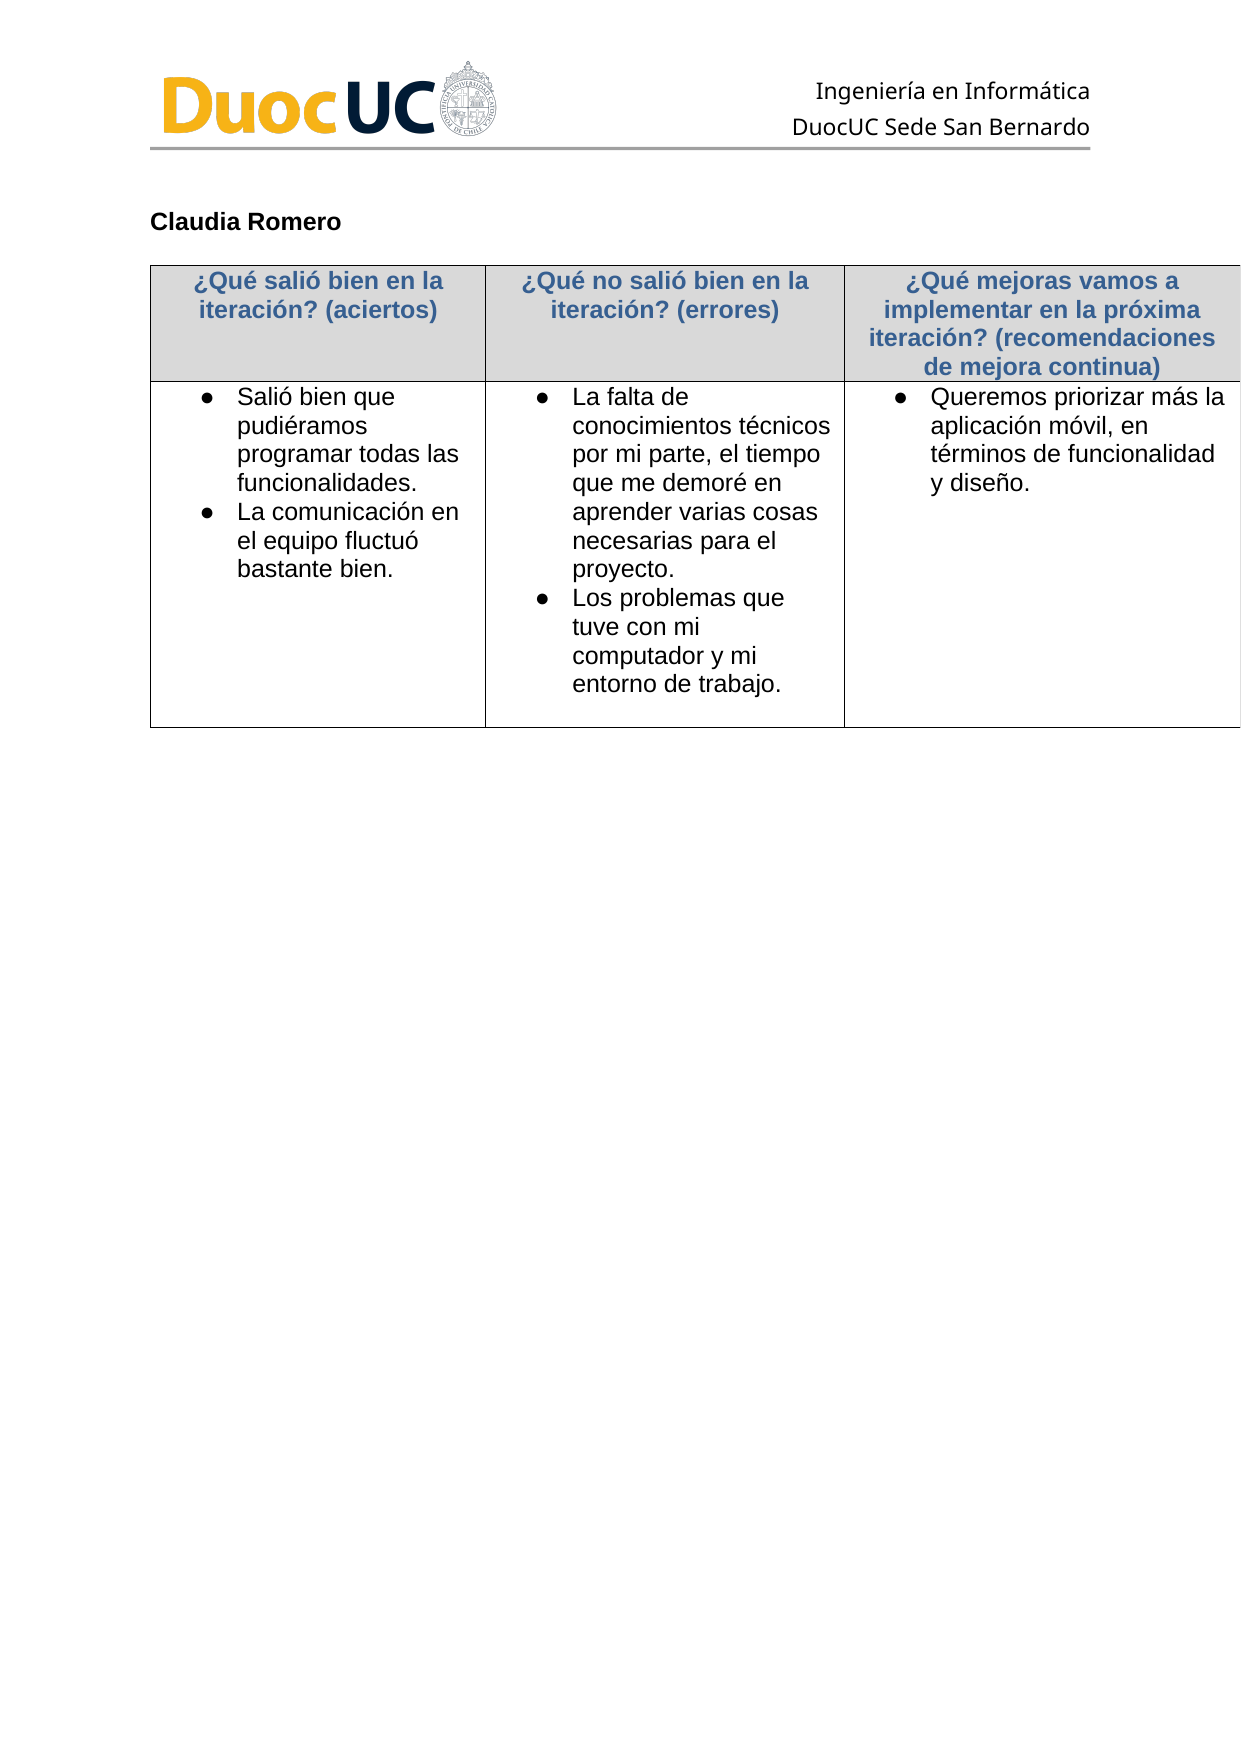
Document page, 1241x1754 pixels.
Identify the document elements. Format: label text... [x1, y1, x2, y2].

table_cell La falta de conocimientos técnicos por mi parte, el tiempo que me demoré en aprender varias cosas necesarias para el proyecto. Los problemas que tuve con mi computador y mi entorno de trabajo. [486, 382, 844, 727]
table_cell Queremos priorizar más la aplicación móvil, en términos de funcionalidad y diseño. [845, 382, 1240, 727]
text Claudia Romero [150, 207, 1090, 236]
table_header ¿Qué no salió bien en la iteración? (errores) [486, 266, 844, 381]
picture [159, 56, 501, 141]
table_header ¿Qué mejoras vamos a implementar en la próxima iteración? (recomendaciones de mejora continua) [845, 266, 1240, 381]
table_header ¿Qué salió bien en la iteración? (aciertos) [151, 266, 485, 381]
table_cell Salió bien que pudiéramos programar todas las funcionalidades. La comunicación en el equipo fluctuó bastante bien. [151, 382, 485, 727]
